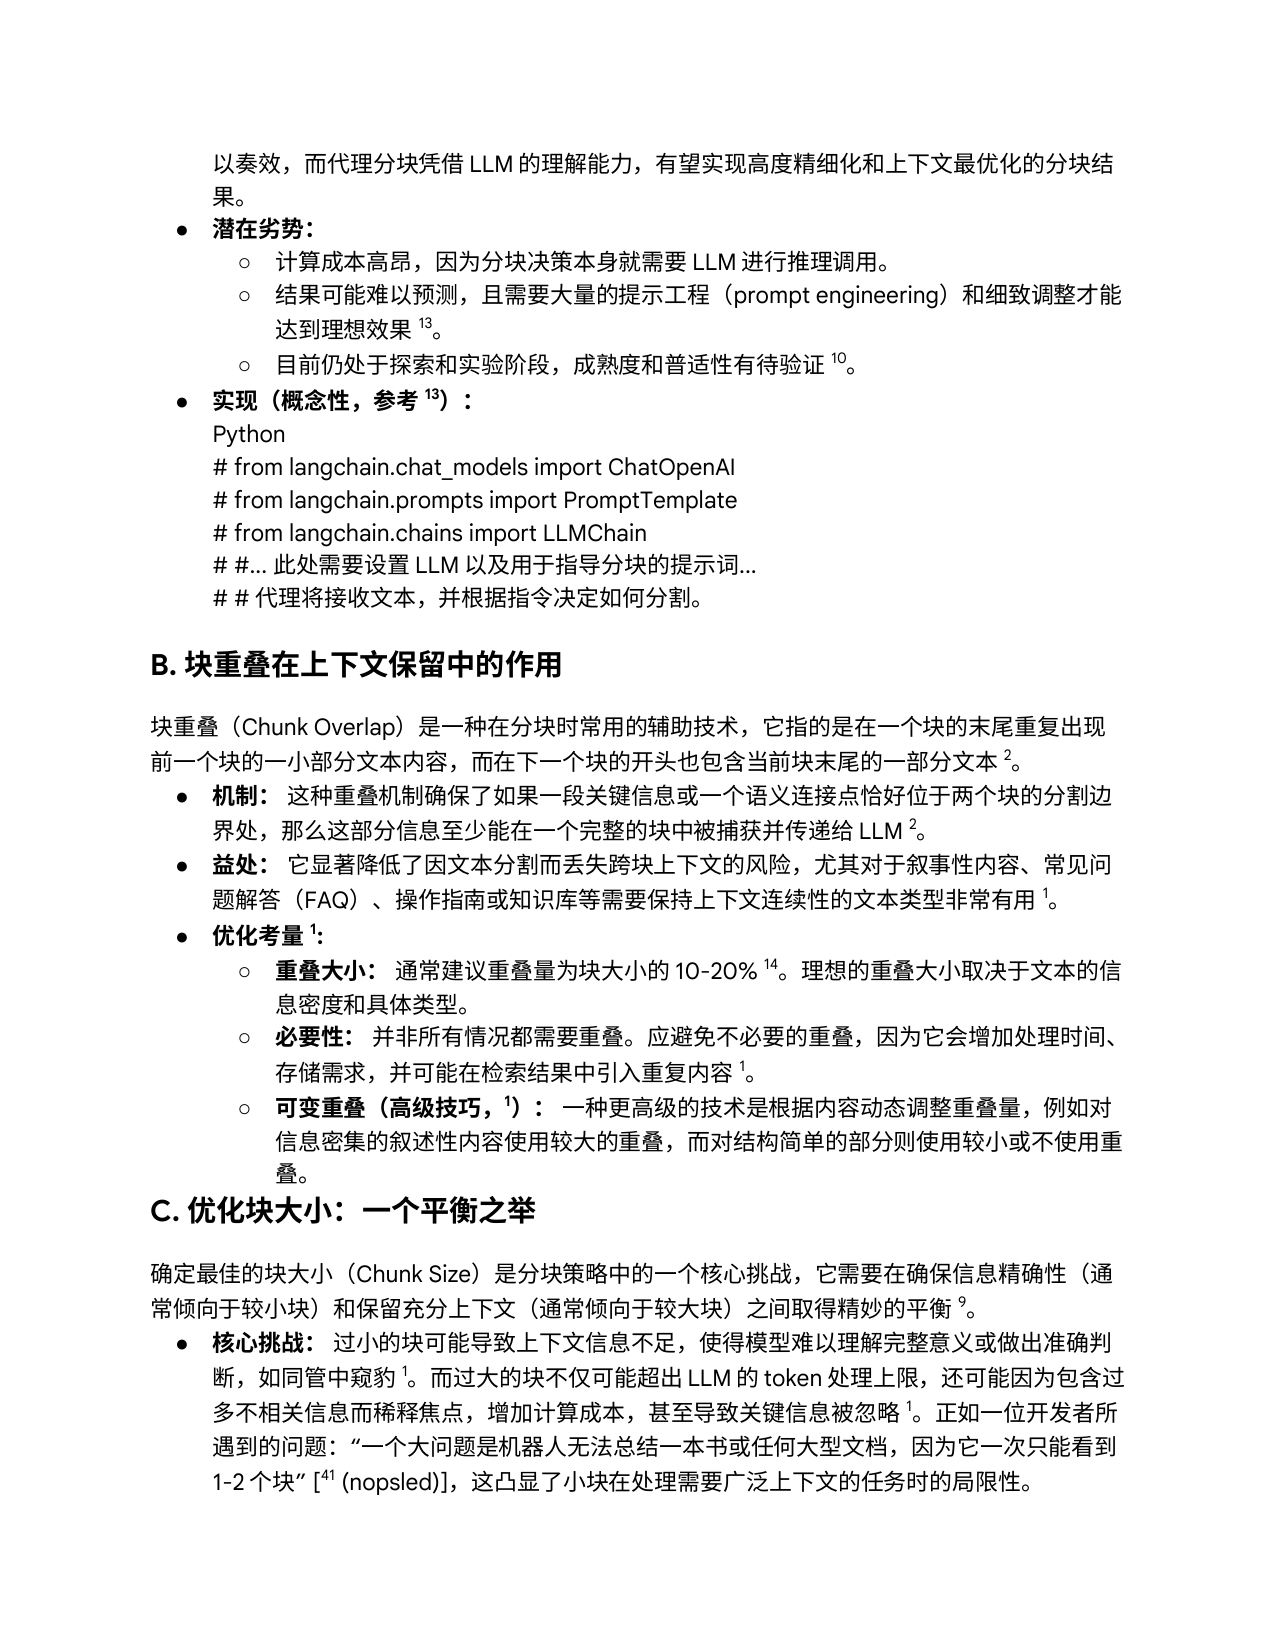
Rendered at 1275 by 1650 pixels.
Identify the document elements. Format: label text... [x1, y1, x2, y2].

list 优化考量 1: [175, 920, 1125, 951]
list 实现（概念性，参考 13）： Python # from langchain.chat_models import ChatOpenAI # from langchain.prompts import PromptTemplate # from langchain.chains import LLMChain # #... 此处需要设置LLM以及用于指导分块的提示词... # # 代理将接收文本，并根据指令决定如何分割。 [175, 385, 1125, 643]
subtitle C. 优化块大小：一个平衡之举 [150, 1193, 1125, 1230]
list 益处： 它显著降低了因文本分割而丢失跨块上下文的风险，尤其对于叙事性内容、常见问题解答（FAQ）、操作指南或知识库等需要保持上下文连续性的文本类型非常有用 1。 [175, 851, 1125, 916]
list 核心挑战： 过小的块可能导致上下文信息不足，使得模型难以理解完整意义或做出准确判断，如同管中窥豹 1。而过大的块不仅可能超出LLM的token处理上限，还可能因为包含过多不相关信息而稀释焦点，增加计算成本，甚至导致关键信息被忽略 1。正如一位开发者所遇到的问题：“一个大问题是机器人无法总结一本书或任何大型文档，因为它一次只能看到1-2个块” [41 (nopsled)]，这凸显了小块在处理需要广泛上下文的任务时的局限性。 [175, 1329, 1125, 1497]
list 机制： 这种重叠机制确保了如果一段关键信息或一个语义连接点恰好位于两个块的分割边界处，那么这部分信息至少能在一个完整的块中被捕获并传递给LLM 2。 [175, 782, 1125, 847]
list 重叠大小： 通常建议重叠量为块大小的10-20% 14。理想的重叠大小取决于文本的信息密度和具体类型。 [237, 956, 1125, 1020]
list 必要性： 并非所有情况都需要重叠。应避免不必要的重叠，因为它会增加处理时间、存储需求，并可能在检索结果中引入重复内容 1。 [237, 1024, 1125, 1088]
subtitle B. 块重叠在上下文保留中的作用 [150, 647, 1125, 683]
list 可变重叠（高级技巧，1）： 一种更高级的技术是根据内容动态调整重叠量，例如对信息密集的叙述性内容使用较大的重叠，而对结构简单的部分则使用较小或不使用重叠。 [237, 1092, 1125, 1189]
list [175, 150, 1125, 211]
list 潜在劣势： [175, 215, 1125, 244]
text 块重叠（Chunk Overlap）是一种在分块时常用的辅助技术，它指的是在一个块的末尾重复出现前一个块的一小部分文本内容，而在下一个块的开头也包含当前块末尾的一部分文本 2。 [150, 713, 1125, 778]
list 目前仍处于探索和实验阶段，成熟度和普适性有待验证 10。 [237, 350, 1125, 381]
text 确定最佳的块大小（Chunk Size）是分块策略中的一个核心挑战，它需要在确保信息精确性（通常倾向于较小块）和保留充分上下文（通常倾向于较大块）之间取得精妙的平衡 9。 [150, 1260, 1125, 1324]
list 计算成本高昂，因为分块决策本身就需要LLM进行推理调用。 [237, 248, 1125, 277]
list 结果可能难以预测，且需要大量的提示工程（prompt engineering）和细致调整才能达到理想效果 13。 [237, 281, 1125, 345]
